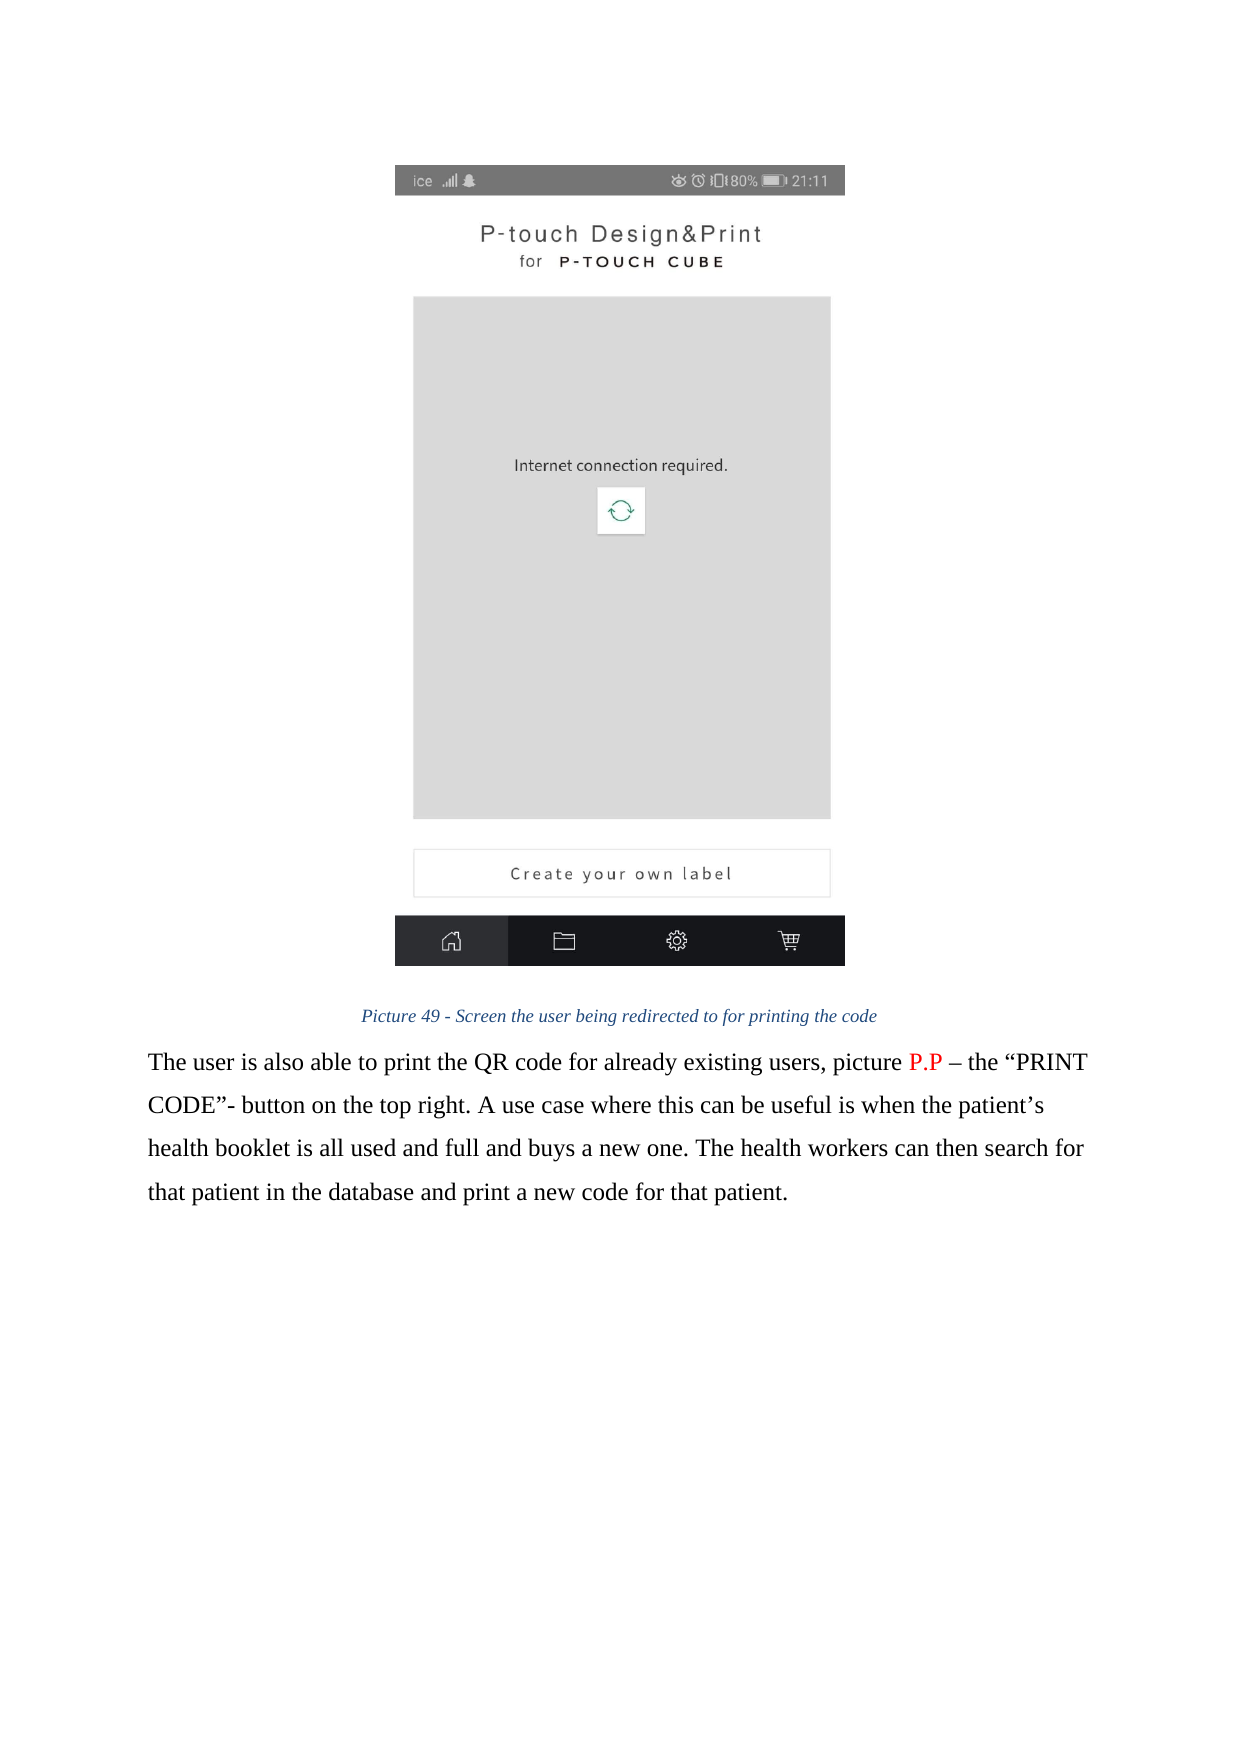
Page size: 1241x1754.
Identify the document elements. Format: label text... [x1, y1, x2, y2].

text Picture 49 - Screen the user being redirected to for printing the code [148, 1005, 1092, 1026]
text The user is also able to print the QR code for already existing users, picture P.P – the “PRINT CODE”- button on the top right. A use case where this can be useful is when the patient’s health booklet is all used and full and buys a new one. The health workers can then search for that patient in the database and print a new code for that patient. [148, 1047, 1092, 1205]
picture [395, 165, 845, 966]
